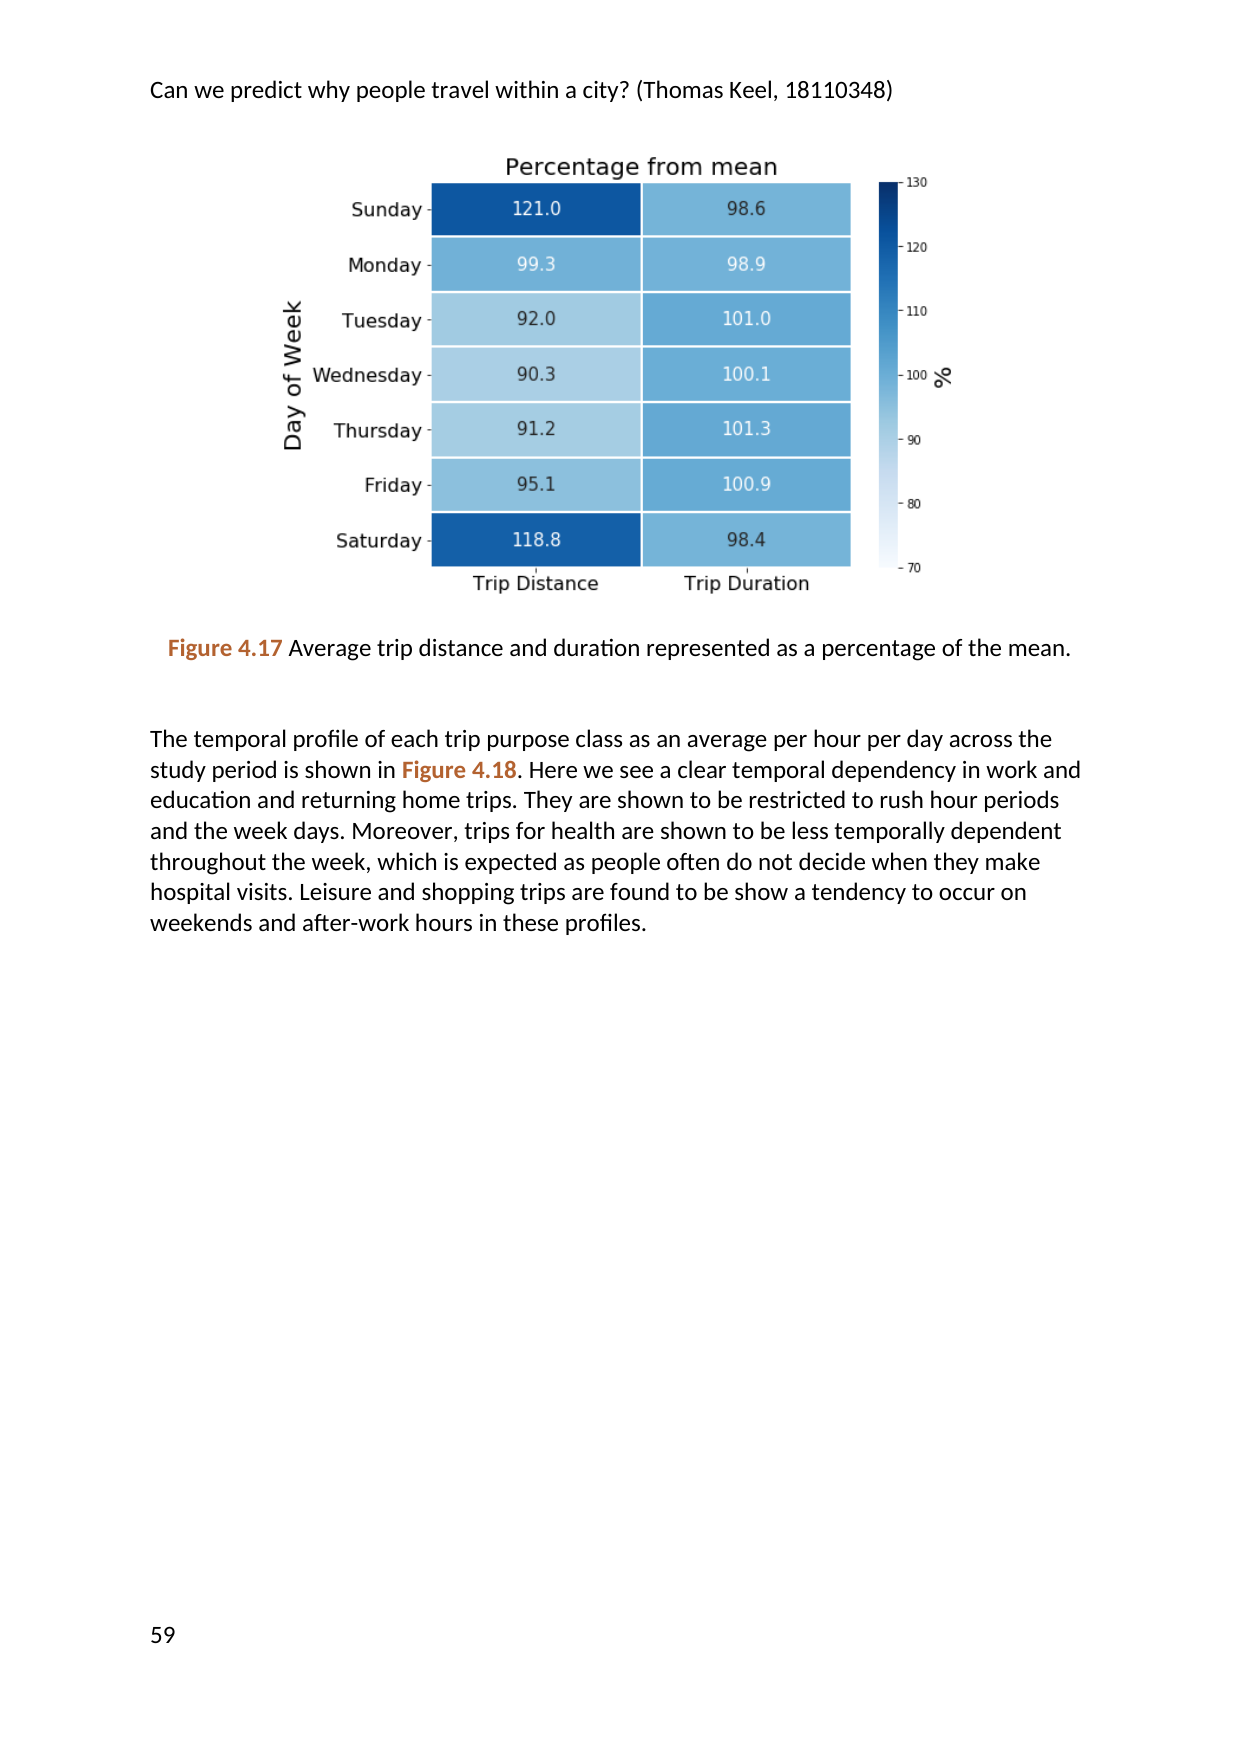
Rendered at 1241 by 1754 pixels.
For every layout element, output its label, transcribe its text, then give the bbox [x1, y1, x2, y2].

text Figure 4.17 Average trip distance and duration represented as a percentage of the mean. [150, 632, 1090, 662]
picture [276, 150, 964, 602]
text The temporal profile of each trip purpose class as an average per hour per day across the study period is shown in Figure 4.18. Here we see a clear temporal dependency in work and education and returning home trips. They are shown to be restricted to rush hour periods and the week days. Moreover, trips for health are shown to be less temporally dependent throughout the week, which is expected as people often do not decide when they make hospital visits. Leisure and shopping trips are found to be show a tendency to occur on weekends and after-work hours in these profiles. [150, 723, 1090, 937]
